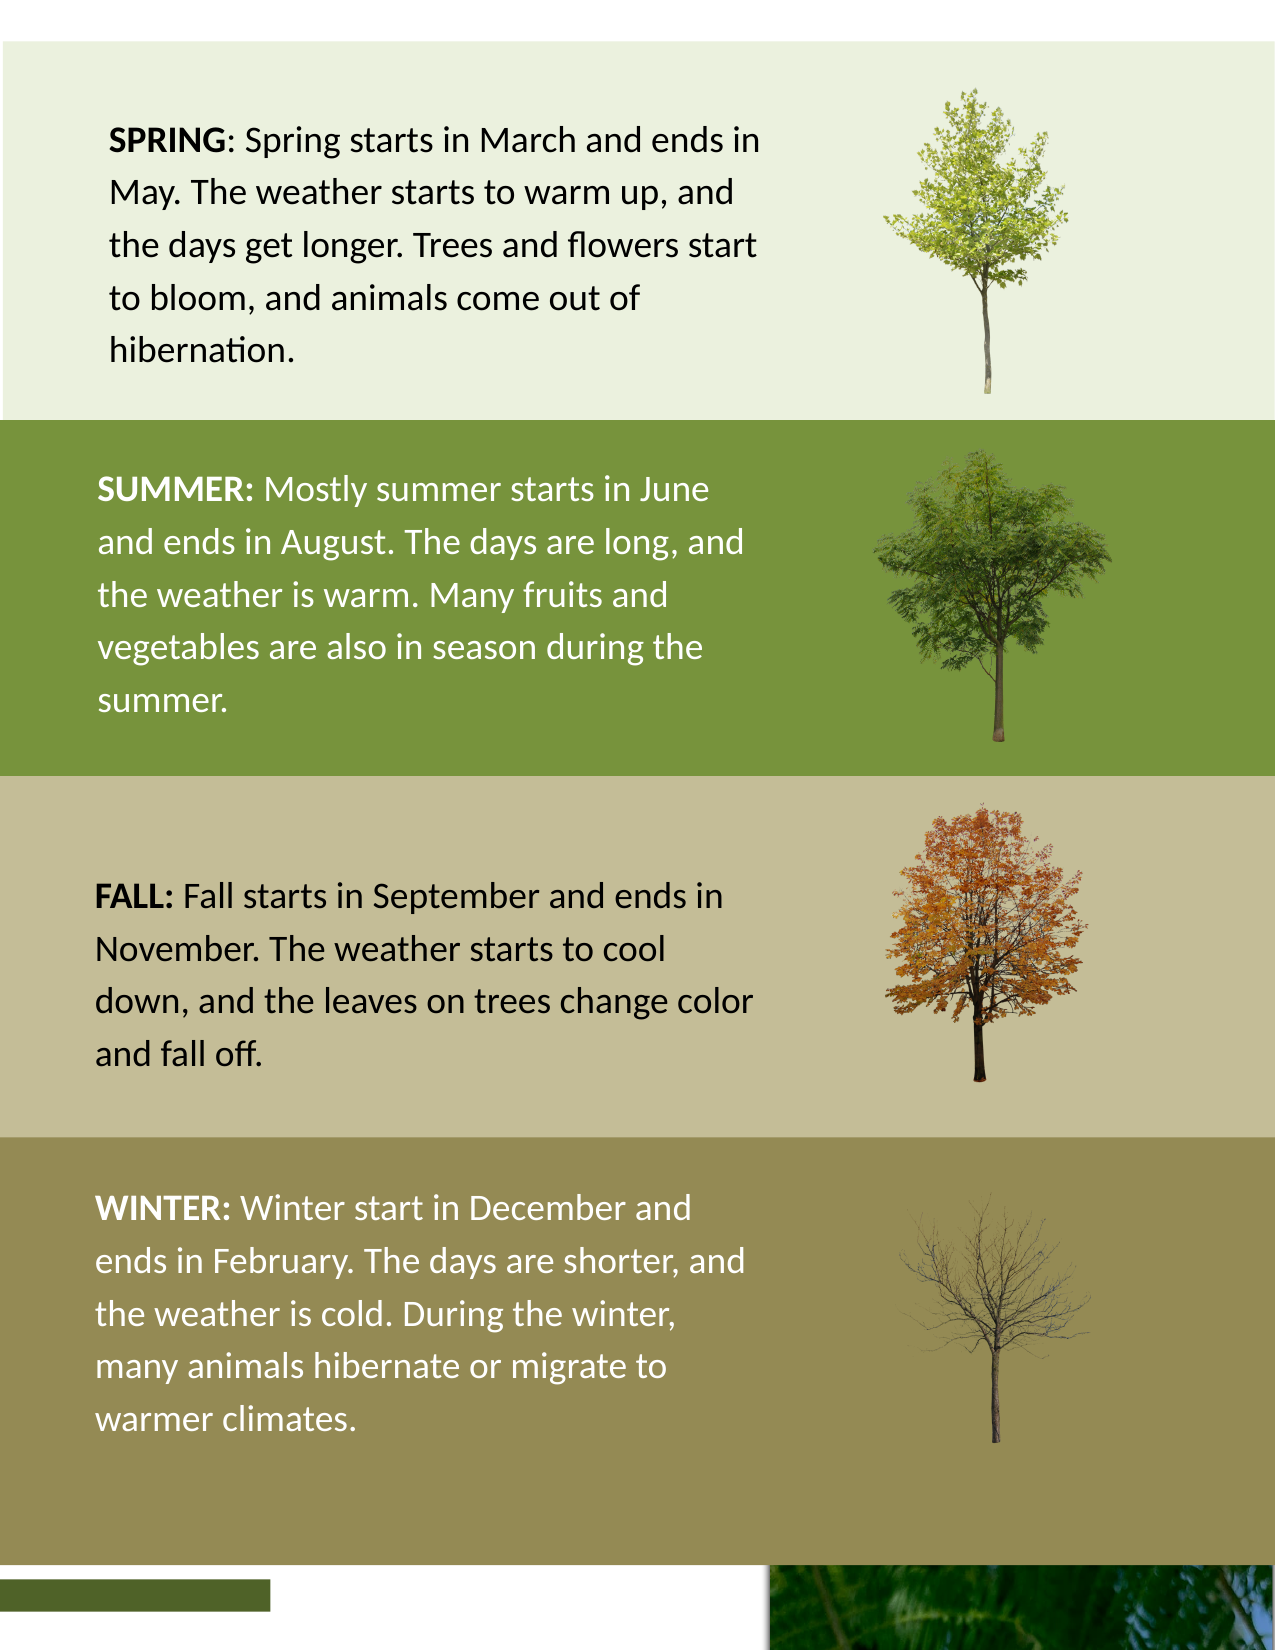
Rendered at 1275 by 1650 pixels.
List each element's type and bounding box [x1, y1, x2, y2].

picture [877, 801, 1096, 1086]
picture [862, 440, 1113, 742]
picture [770, 1566, 1273, 1650]
picture [892, 1191, 1094, 1444]
picture [880, 85, 1071, 397]
